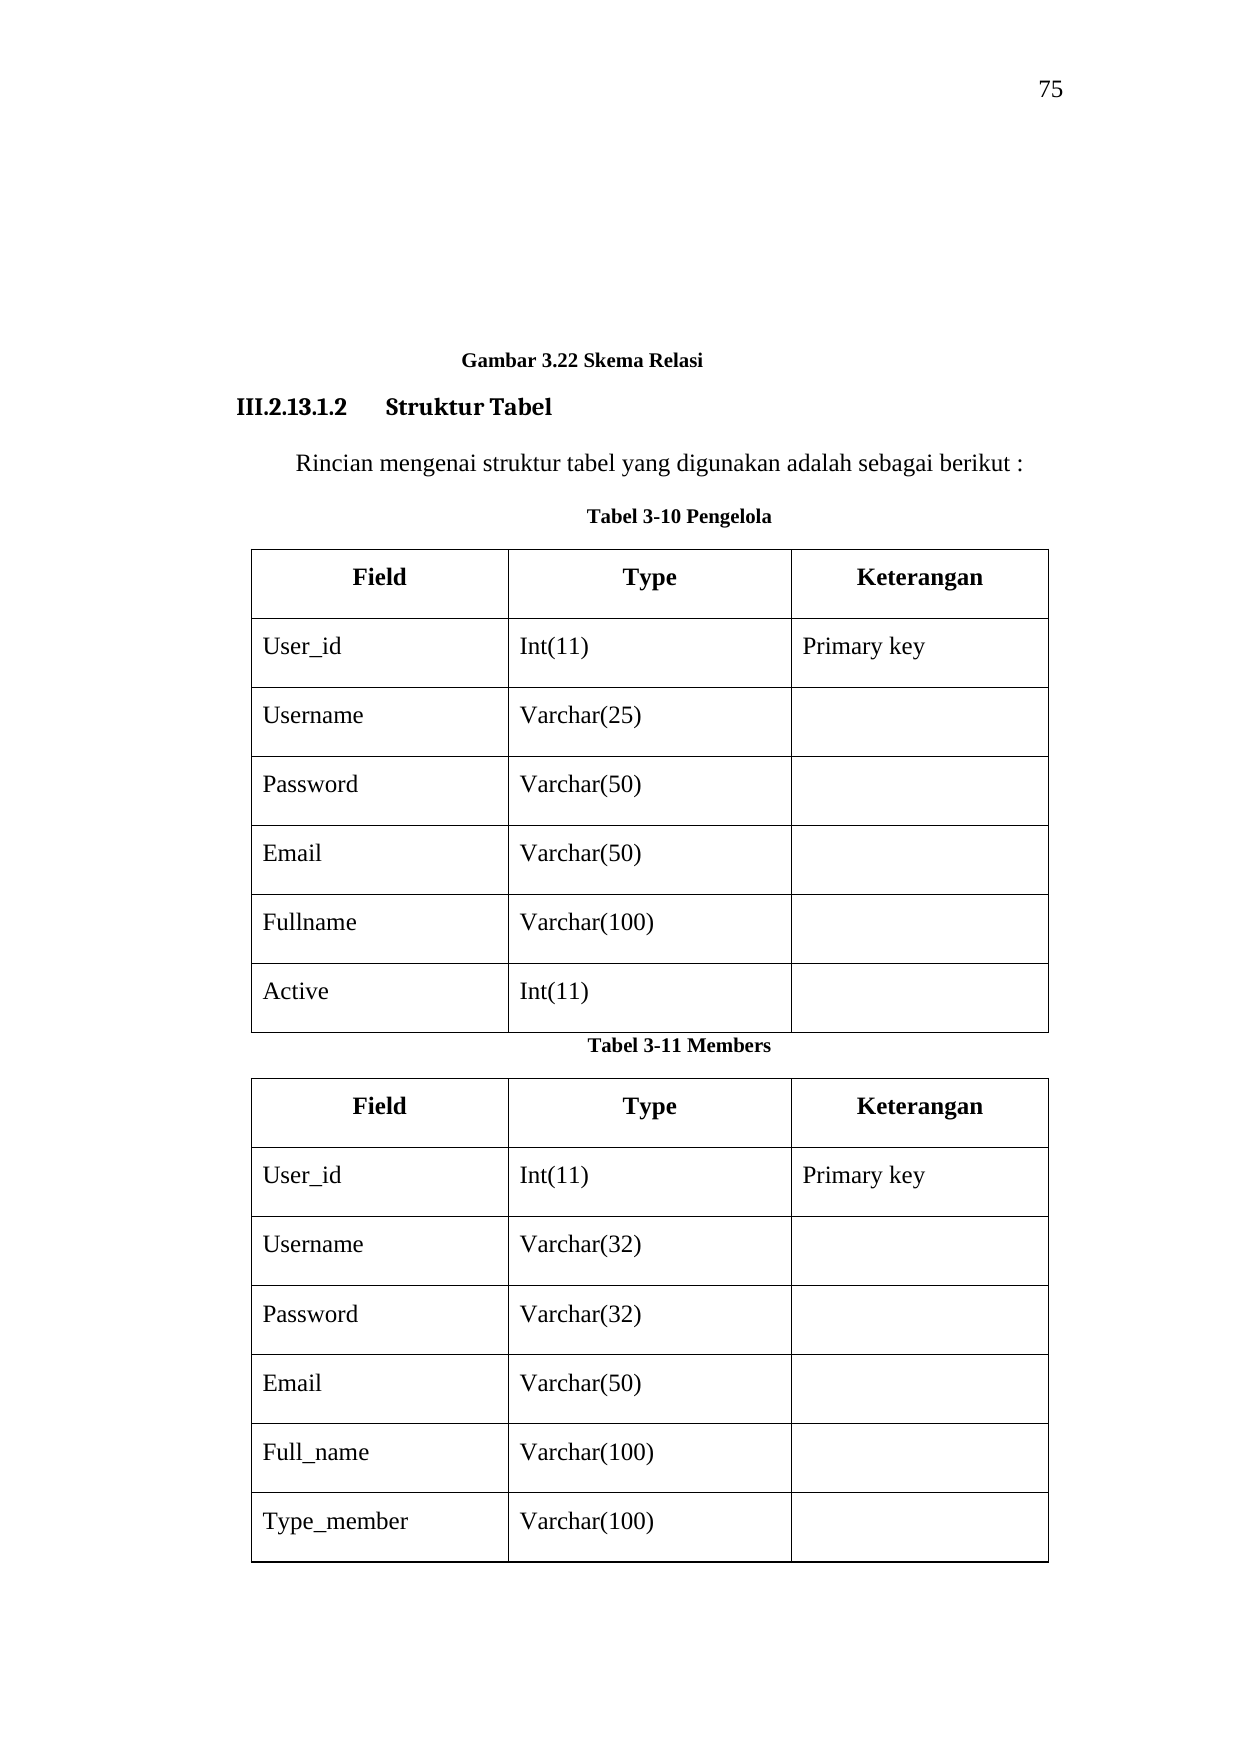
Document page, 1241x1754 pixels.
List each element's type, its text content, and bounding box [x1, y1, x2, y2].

table_header Field [252, 550, 508, 618]
table_cell [792, 1355, 1048, 1423]
table_cell Type_member [252, 1493, 508, 1561]
table_cell Varchar(50) [509, 1355, 791, 1423]
table_cell Full_name [252, 1424, 508, 1492]
text Rincian mengenai struktur tabel yang digunakan adalah sebagai berikut : [236, 448, 1063, 477]
table_cell [792, 1493, 1048, 1561]
table_cell [792, 1217, 1048, 1285]
text Tabel 3-11 Members [236, 1033, 1063, 1057]
table_cell [792, 964, 1048, 1032]
table_header Keterangan [792, 1079, 1048, 1147]
table_cell Email [252, 1355, 508, 1423]
table_cell [792, 895, 1048, 963]
table_cell Varchar(50) [509, 757, 791, 825]
text Tabel 3-10 Pengelola [236, 504, 1063, 528]
table_cell [792, 1286, 1048, 1354]
table_cell [792, 826, 1048, 894]
table_cell User_id [252, 619, 508, 687]
table_cell Active [252, 964, 508, 1032]
table_cell Email [252, 826, 508, 894]
table_cell Password [252, 1286, 508, 1354]
table_cell Varchar(32) [509, 1217, 791, 1285]
text Gambar 3.22 Skema Relasi [386, 347, 1063, 372]
subtitle Struktur Tabel [236, 392, 1063, 421]
table_header Type [509, 550, 791, 618]
table_cell Varchar(25) [509, 688, 791, 756]
table_cell Varchar(100) [509, 895, 791, 963]
table_cell [792, 757, 1048, 825]
table_cell [792, 1424, 1048, 1492]
table_cell Int(11) [509, 964, 791, 1032]
table_cell User_id [252, 1148, 508, 1216]
table_cell Fullname [252, 895, 508, 963]
table_cell Varchar(100) [509, 1493, 791, 1561]
table_header Type [509, 1079, 791, 1147]
table_cell Username [252, 688, 508, 756]
table_cell Int(11) [509, 1148, 791, 1216]
table_cell Primary key [792, 1148, 1048, 1216]
table_cell Primary key [792, 619, 1048, 687]
table_cell Int(11) [509, 619, 791, 687]
table_cell Varchar(100) [509, 1424, 791, 1492]
table_cell Username [252, 1217, 508, 1285]
table_header Keterangan [792, 550, 1048, 618]
table_header Field [252, 1079, 508, 1147]
table_cell Varchar(32) [509, 1286, 791, 1354]
table_cell Varchar(50) [509, 826, 791, 894]
table_cell Password [252, 757, 508, 825]
table_cell [792, 688, 1048, 756]
